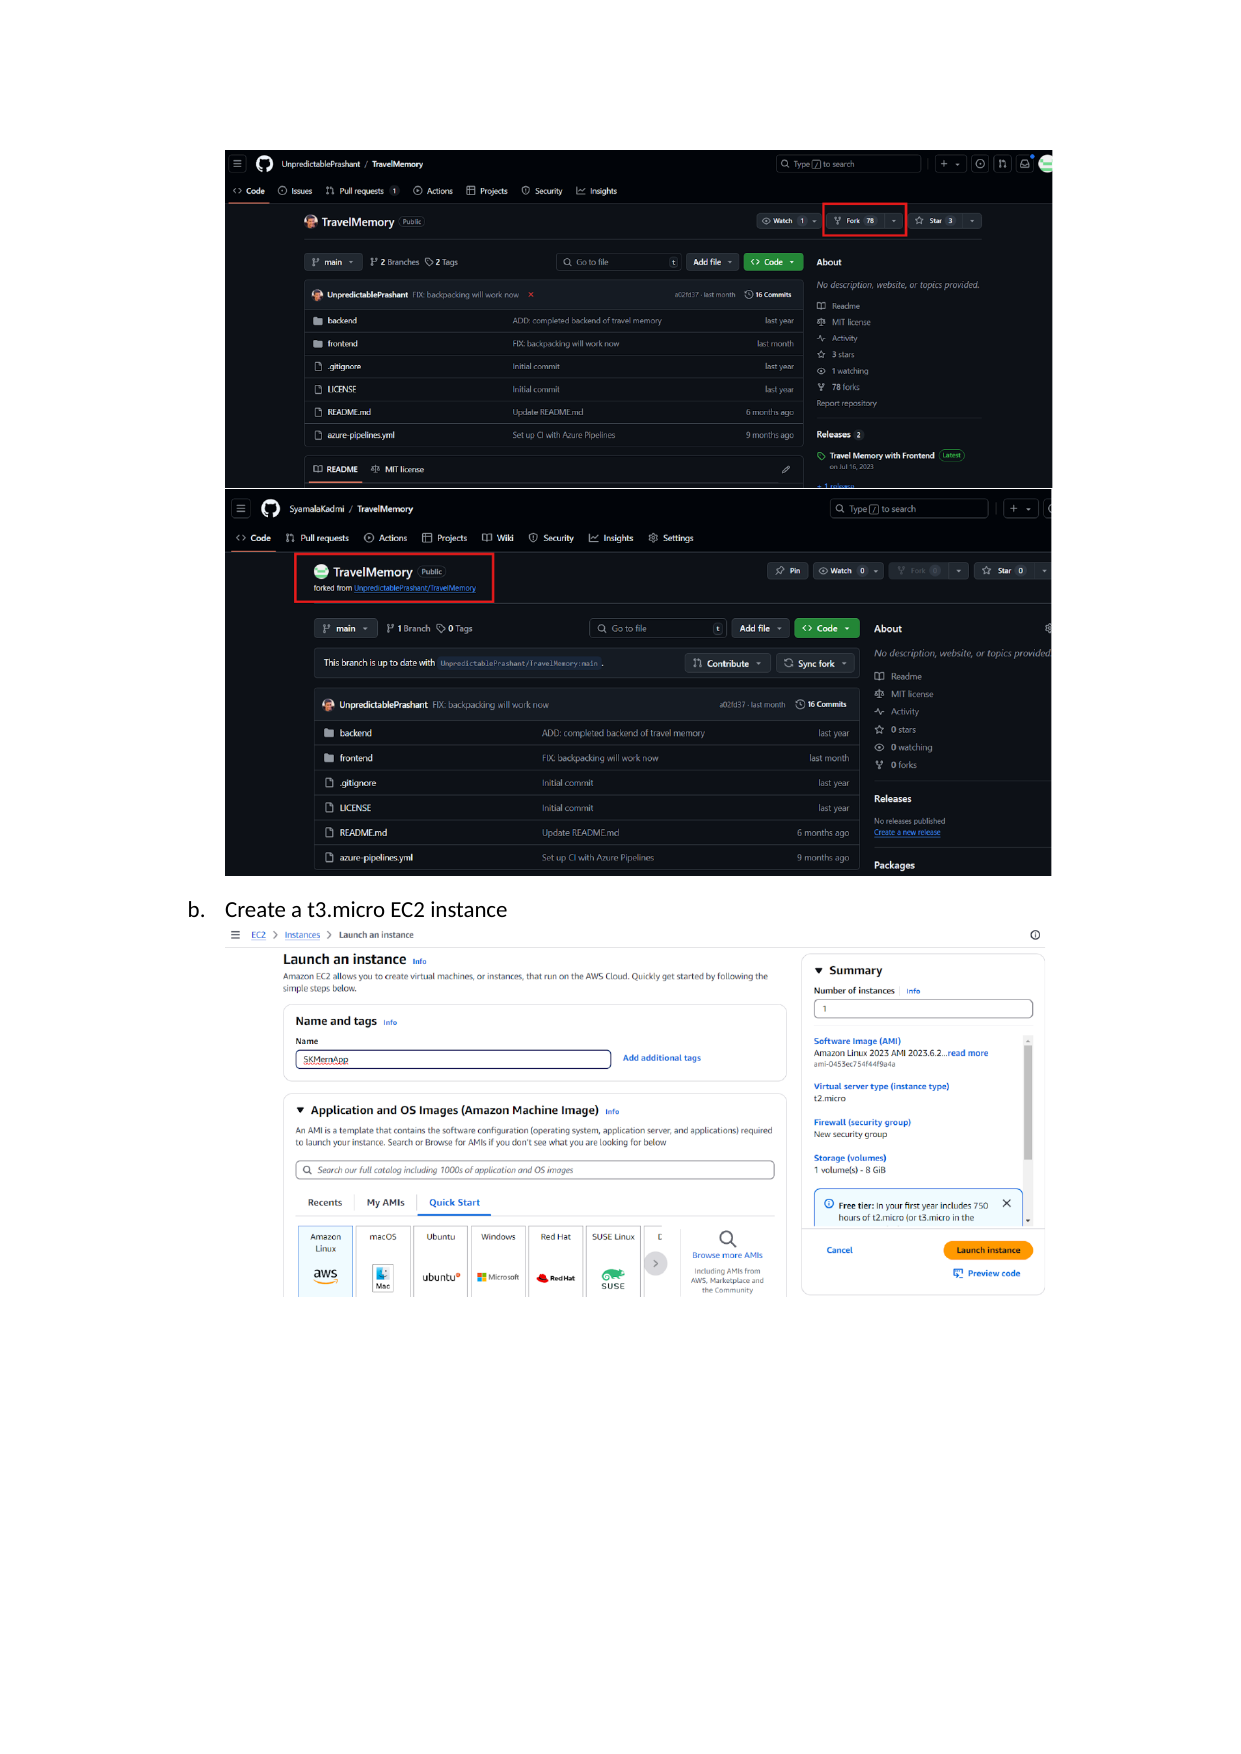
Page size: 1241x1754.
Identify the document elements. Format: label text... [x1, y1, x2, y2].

picture [225, 925, 1046, 1297]
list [187, 150, 1090, 876]
picture [225, 489, 1052, 876]
picture [225, 150, 1053, 488]
